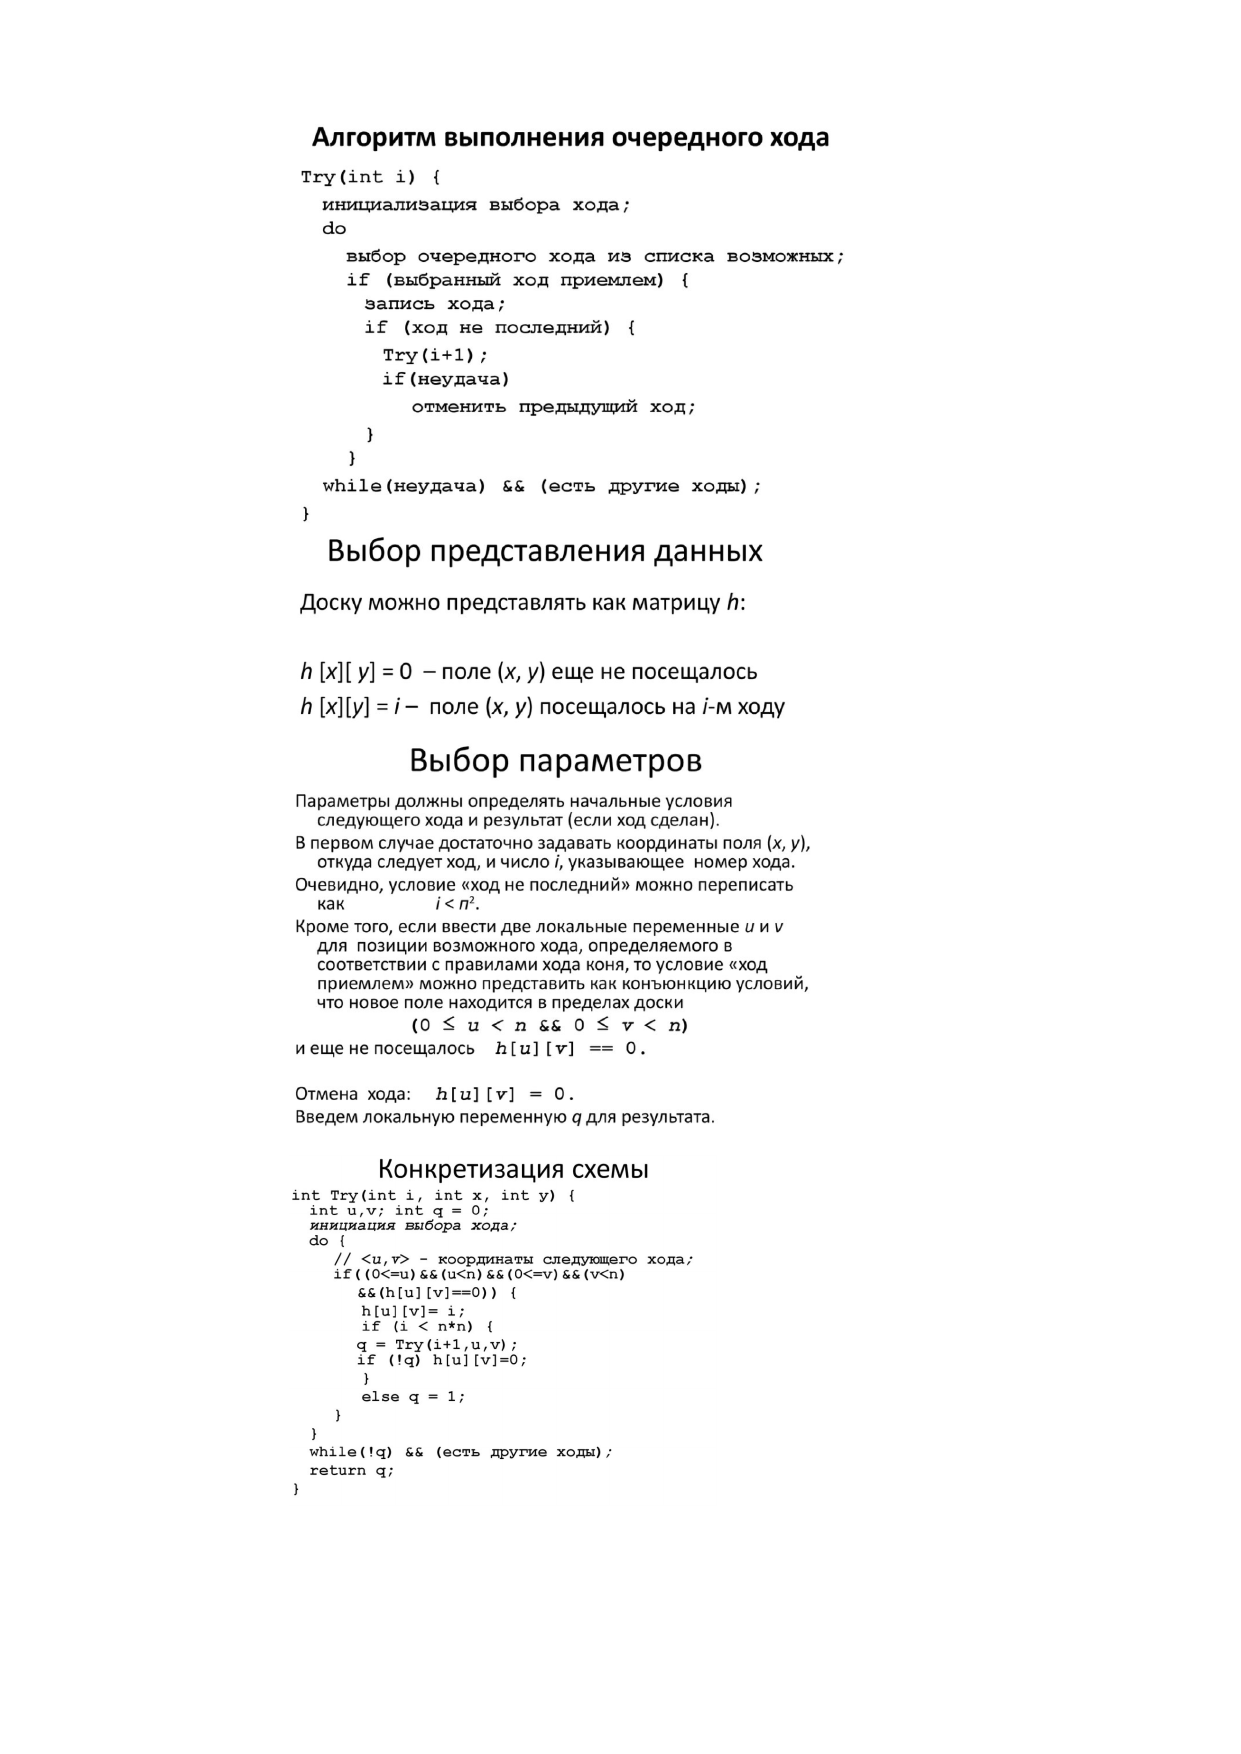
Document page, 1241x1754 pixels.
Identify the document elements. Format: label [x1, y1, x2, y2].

picture [288, 118, 855, 728]
picture [288, 734, 822, 1149]
picture [288, 1155, 717, 1506]
